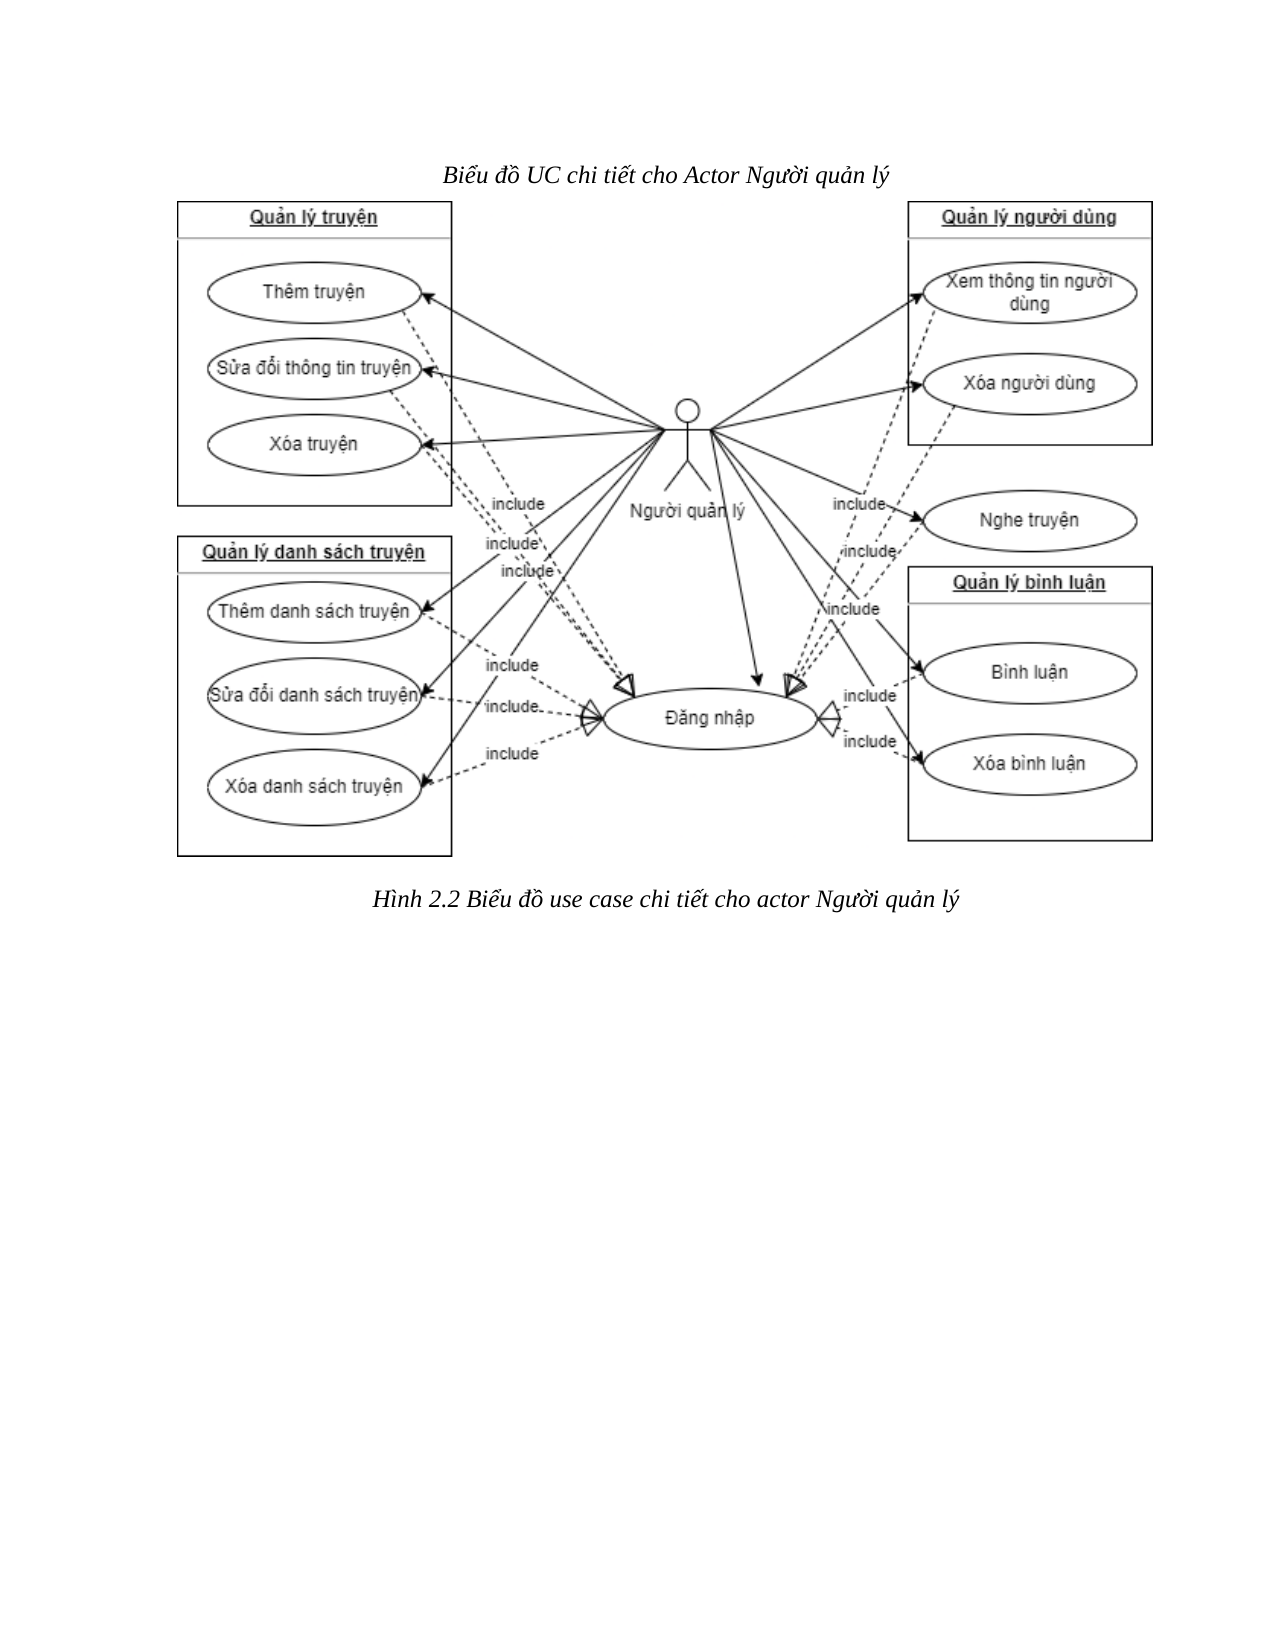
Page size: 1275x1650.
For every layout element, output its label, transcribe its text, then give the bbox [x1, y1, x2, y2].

picture [177, 201, 1153, 857]
text Biểu đồ UC chi tiết cho Actor Người quản lý [177, 160, 1157, 189]
text Hình 2.2 Biểu đồ use case chi tiết cho actor Người quản lý [177, 884, 1157, 913]
